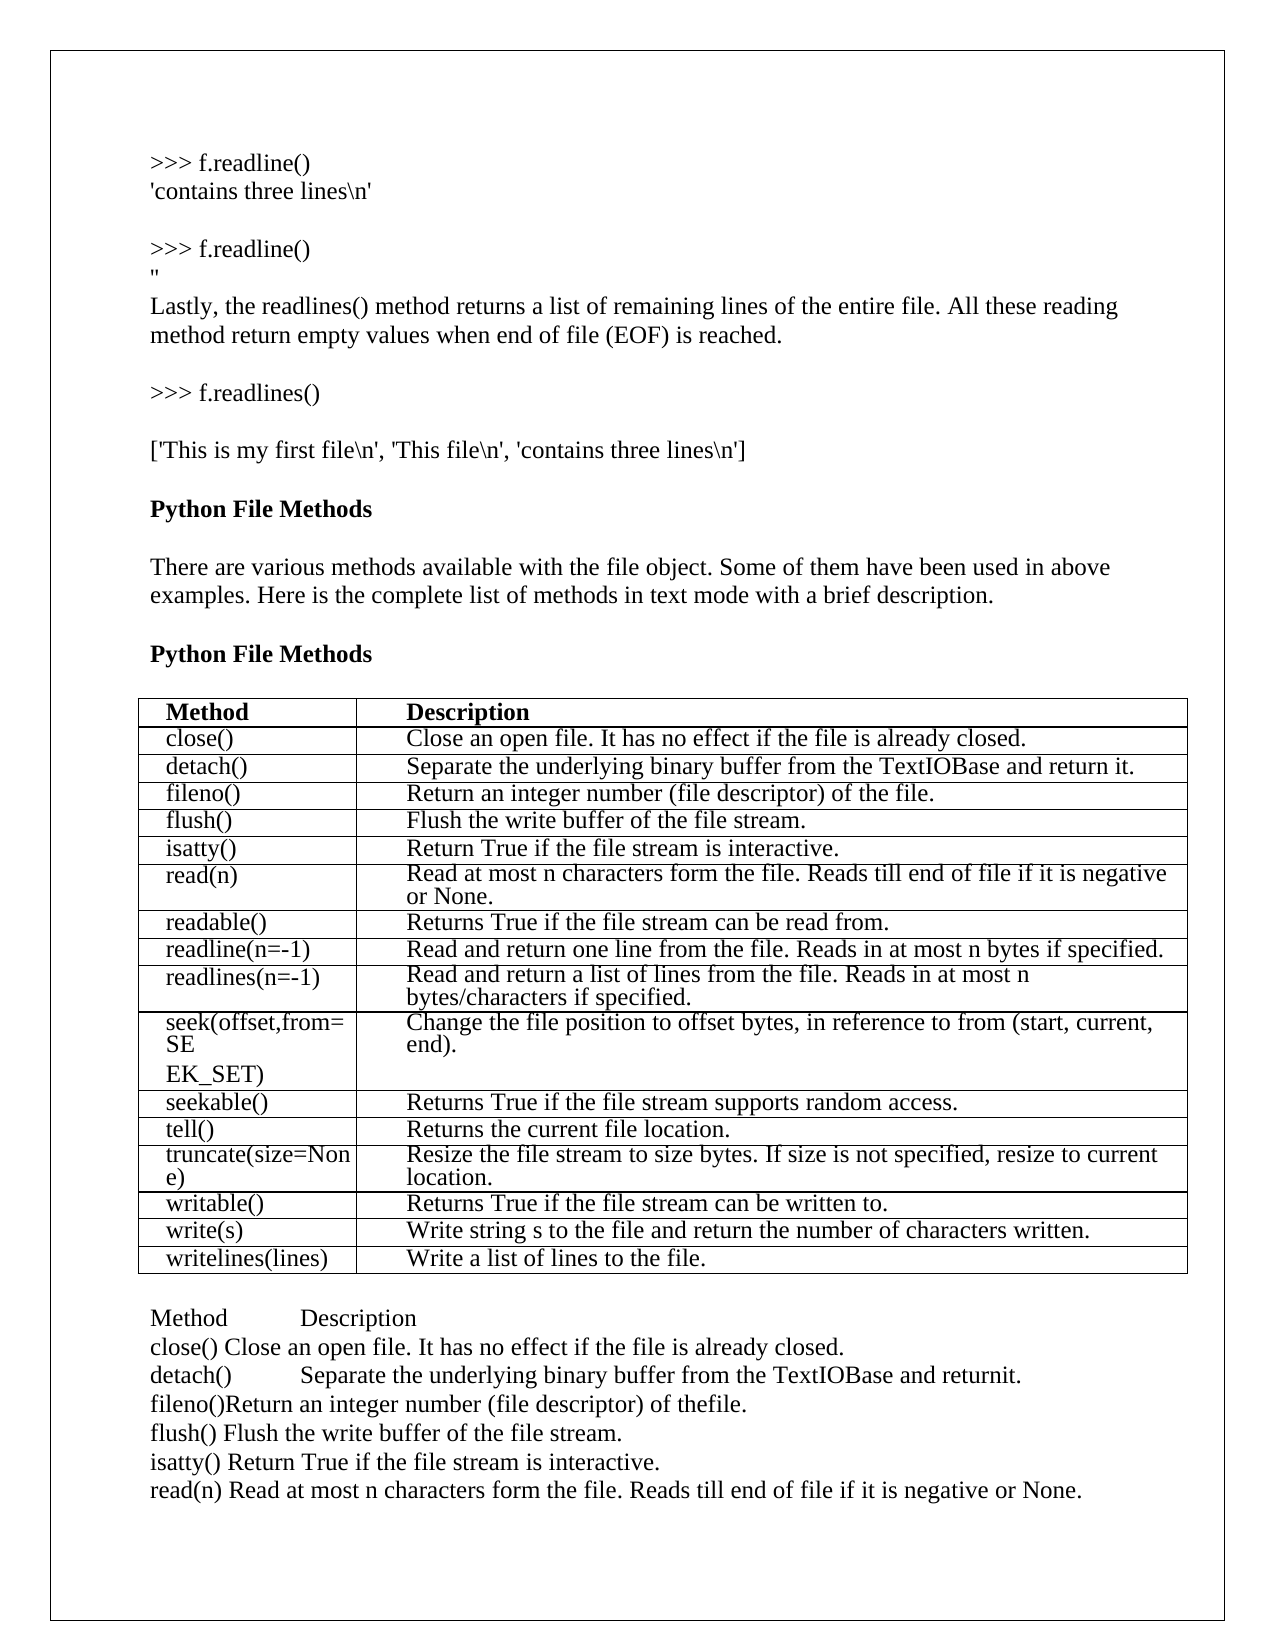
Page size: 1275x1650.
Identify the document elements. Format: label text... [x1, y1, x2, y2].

table_cell seek(offset,from= SE EK_SET) [139, 1013, 356, 1090]
table_cell Write a list of lines to the file. [357, 1247, 1187, 1273]
table_cell readlines(n=-1) [139, 966, 356, 1011]
text >>> f.readlines() [150, 378, 1223, 406]
text flush() Flush the write buffer of the file stream. isatty() Return True if the file stream is interactive. [150, 1418, 661, 1475]
table_cell Change the file position to offset bytes, in reference to from (start, current, end). [357, 1013, 1187, 1090]
table_cell tell() [139, 1118, 356, 1145]
table_cell Flush the write buffer of the file stream. [357, 810, 1187, 836]
text >>> f.readline() 'contains three lines\n' [150, 148, 372, 205]
table_cell Return True if the file stream is interactive. [357, 837, 1187, 863]
table_cell Resize the file stream to size bytes. If size is not specified, resize to current location. [357, 1146, 1187, 1191]
table_cell seekable() [139, 1091, 356, 1117]
table_cell Returns the current file location. [357, 1118, 1187, 1145]
table_cell writelines(lines) [139, 1247, 356, 1273]
table_cell readable() [139, 911, 356, 938]
table_cell truncate(size=Non e) [139, 1146, 356, 1191]
text read(n) Read at most n characters form the file. Reads till end of file if it is negative or None. [150, 1475, 1223, 1504]
text Method Description [150, 1303, 1223, 1332]
table_cell Separate the underlying binary buffer from the TextIOBase and return it. [357, 755, 1187, 782]
table_cell Returns True if the file stream supports random access. [357, 1091, 1187, 1117]
text detach() Separate the underlying binary buffer from the TextIOBase and returnit. fileno()Return an integer number (file descriptor) of thefile. [150, 1360, 1022, 1418]
text close() Close an open file. It has no effect if the file is already closed. [150, 1332, 1223, 1360]
table_cell Returns True if the file stream can be read from. [357, 911, 1187, 938]
table_cell close() [139, 728, 356, 754]
table_cell isatty() [139, 837, 356, 863]
table_cell flush() [139, 810, 356, 836]
table_cell detach() [139, 755, 356, 782]
subtitle Python File Methods [150, 494, 1223, 523]
table_cell Write string s to the file and return the number of characters written. [357, 1219, 1187, 1246]
table_header Description [357, 699, 1187, 726]
table_cell write(s) [139, 1219, 356, 1246]
table_cell Returns True if the file stream can be written to. [357, 1193, 1187, 1218]
table_cell Close an open file. It has no effect if the file is already closed. [357, 728, 1187, 754]
text >>> f.readline() '' [150, 234, 311, 291]
text ['This is my first file\n', 'This file\n', 'contains three lines\n'] [150, 435, 1223, 464]
subtitle Python File Methods [150, 639, 1223, 668]
table_cell writable() [139, 1193, 356, 1218]
table_cell read(n) [139, 865, 356, 910]
table_cell Read at most n characters form the file. Reads till end of file if it is negative or None. [357, 865, 1187, 910]
table_cell Read and return a list of lines from the file. Reads in at most n bytes/characters if specified. [357, 966, 1187, 1011]
table_header Method [139, 699, 356, 726]
text Lastly, the readlines() method returns a list of remaining lines of the entire file. All these reading method return empty values when end of file (EOF) is reached. [150, 291, 1118, 349]
table_cell Read and return one line from the file. Reads in at most n bytes if specified. [357, 939, 1187, 965]
table_cell fileno() [139, 783, 356, 809]
table_cell Return an integer number (file descriptor) of the file. [357, 783, 1187, 809]
table_cell readline(n=-1) [139, 939, 356, 965]
text There are various methods available with the file object. Some of them have been used in above examples. Here is the complete list of methods in text mode with a brief description. [150, 552, 1111, 609]
